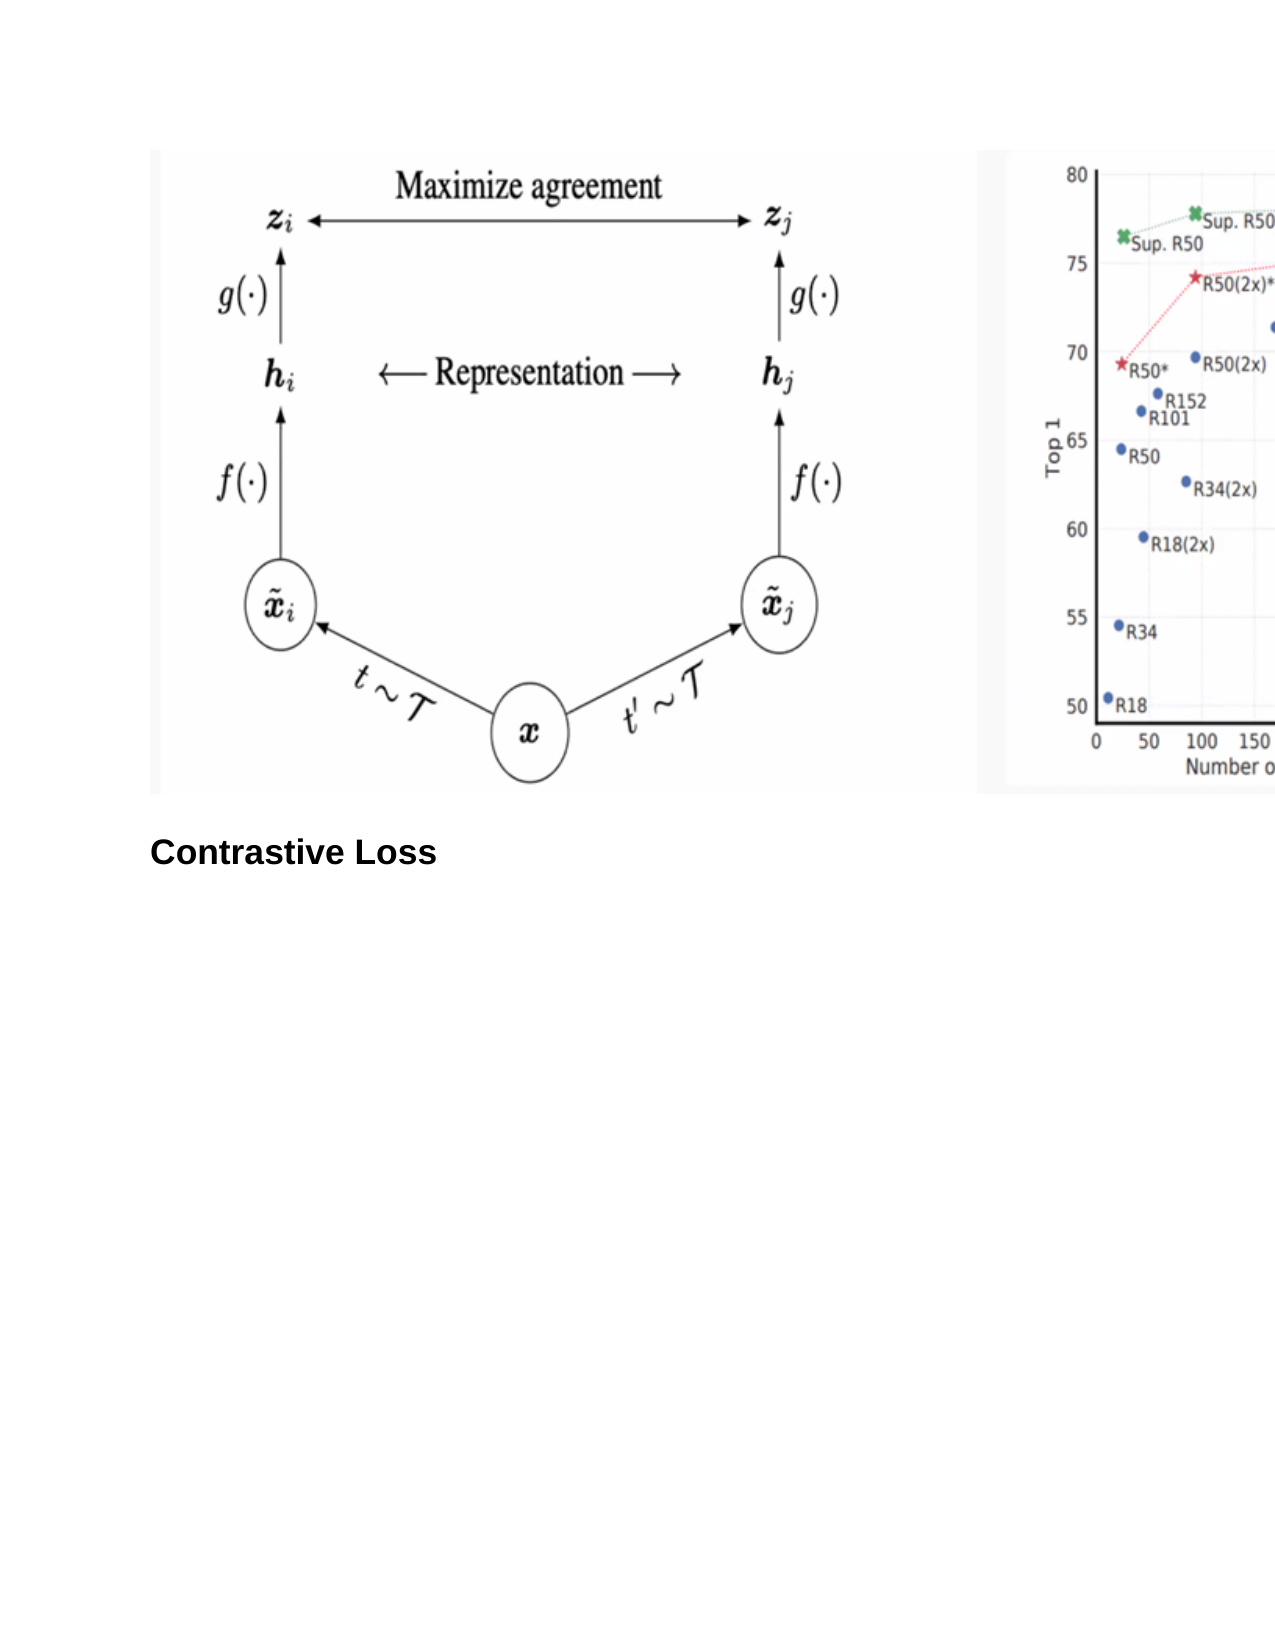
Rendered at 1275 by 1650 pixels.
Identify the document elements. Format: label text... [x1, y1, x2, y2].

subtitle Contrastive Loss [150, 831, 1125, 872]
picture [150, 150, 1275, 794]
